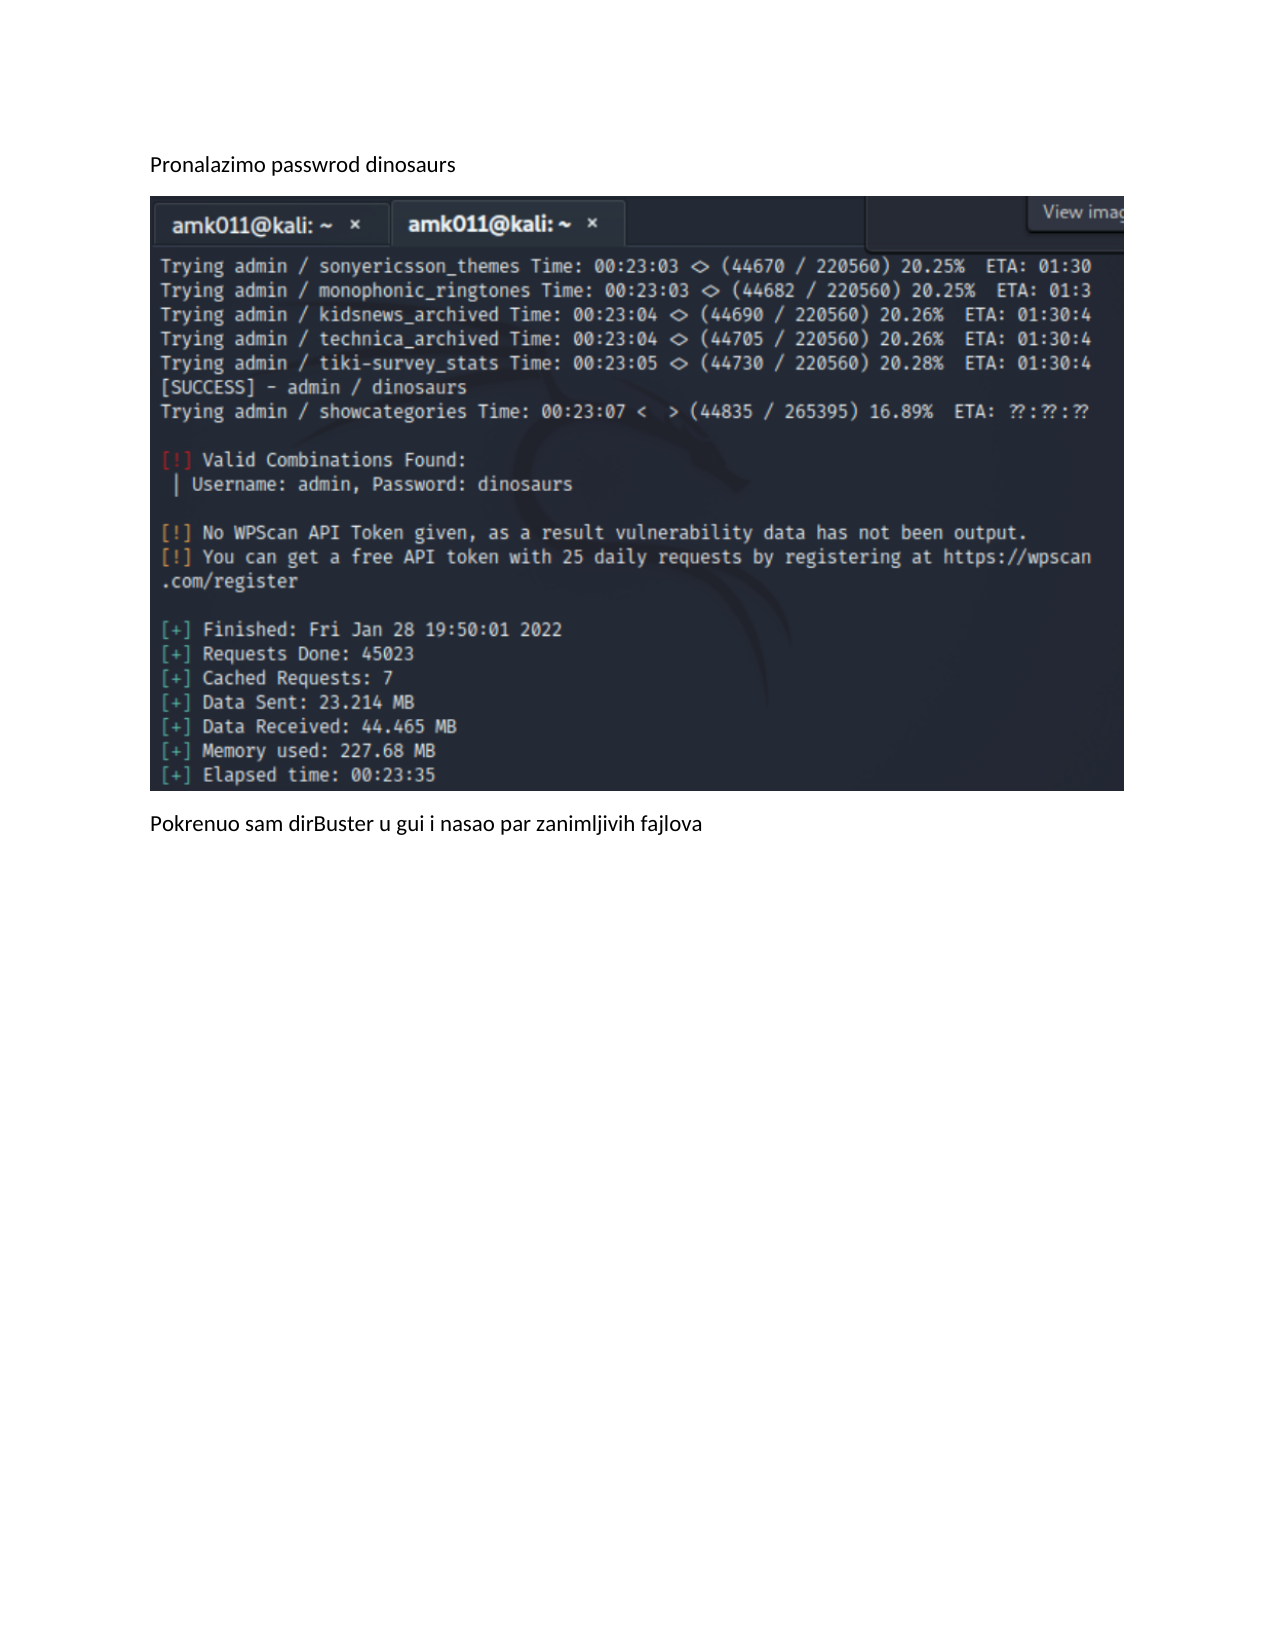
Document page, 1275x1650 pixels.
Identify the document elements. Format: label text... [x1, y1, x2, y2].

text Pokrenuo sam dirBuster u gui i nasao par zanimljivih fajlova [150, 809, 1125, 837]
picture [150, 196, 1124, 791]
text Pronalazimo passwrod dinosaurs [150, 150, 1125, 178]
